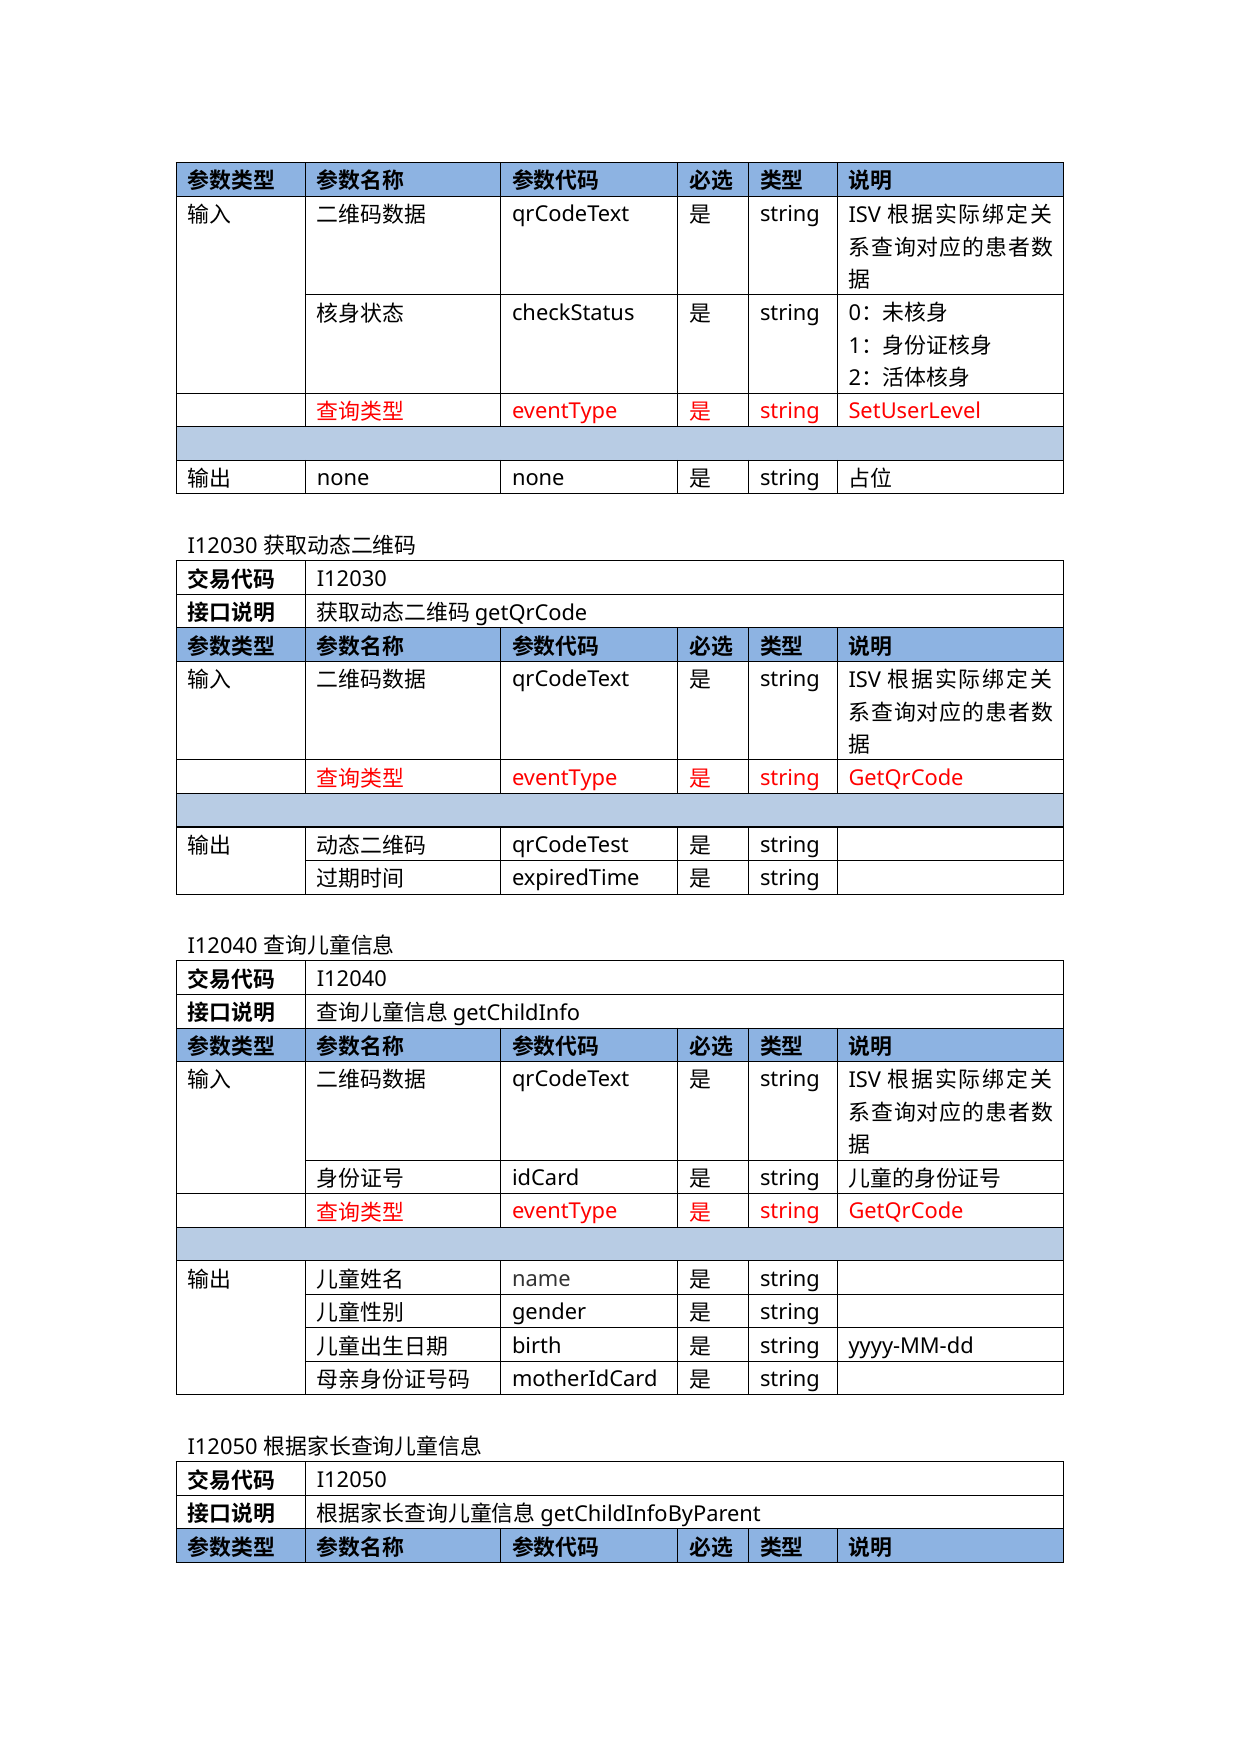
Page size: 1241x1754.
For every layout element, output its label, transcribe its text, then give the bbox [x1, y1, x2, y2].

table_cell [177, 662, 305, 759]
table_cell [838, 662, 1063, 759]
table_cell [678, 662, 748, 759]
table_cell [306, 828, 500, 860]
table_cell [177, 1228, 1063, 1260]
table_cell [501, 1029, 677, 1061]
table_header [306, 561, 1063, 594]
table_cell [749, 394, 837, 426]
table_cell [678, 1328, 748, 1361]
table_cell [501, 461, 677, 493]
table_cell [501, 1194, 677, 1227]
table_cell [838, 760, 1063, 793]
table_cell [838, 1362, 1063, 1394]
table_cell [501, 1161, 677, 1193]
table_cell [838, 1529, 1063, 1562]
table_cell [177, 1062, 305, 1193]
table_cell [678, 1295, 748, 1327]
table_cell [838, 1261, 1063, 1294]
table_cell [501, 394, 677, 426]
text I12030 获取动态二维码 [187, 528, 1053, 560]
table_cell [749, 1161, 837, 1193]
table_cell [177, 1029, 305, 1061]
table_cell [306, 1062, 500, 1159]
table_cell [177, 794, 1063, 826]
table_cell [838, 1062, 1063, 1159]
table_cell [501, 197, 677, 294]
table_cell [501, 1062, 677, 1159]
text I12050 根据家长查询儿童信息 [187, 1429, 1053, 1461]
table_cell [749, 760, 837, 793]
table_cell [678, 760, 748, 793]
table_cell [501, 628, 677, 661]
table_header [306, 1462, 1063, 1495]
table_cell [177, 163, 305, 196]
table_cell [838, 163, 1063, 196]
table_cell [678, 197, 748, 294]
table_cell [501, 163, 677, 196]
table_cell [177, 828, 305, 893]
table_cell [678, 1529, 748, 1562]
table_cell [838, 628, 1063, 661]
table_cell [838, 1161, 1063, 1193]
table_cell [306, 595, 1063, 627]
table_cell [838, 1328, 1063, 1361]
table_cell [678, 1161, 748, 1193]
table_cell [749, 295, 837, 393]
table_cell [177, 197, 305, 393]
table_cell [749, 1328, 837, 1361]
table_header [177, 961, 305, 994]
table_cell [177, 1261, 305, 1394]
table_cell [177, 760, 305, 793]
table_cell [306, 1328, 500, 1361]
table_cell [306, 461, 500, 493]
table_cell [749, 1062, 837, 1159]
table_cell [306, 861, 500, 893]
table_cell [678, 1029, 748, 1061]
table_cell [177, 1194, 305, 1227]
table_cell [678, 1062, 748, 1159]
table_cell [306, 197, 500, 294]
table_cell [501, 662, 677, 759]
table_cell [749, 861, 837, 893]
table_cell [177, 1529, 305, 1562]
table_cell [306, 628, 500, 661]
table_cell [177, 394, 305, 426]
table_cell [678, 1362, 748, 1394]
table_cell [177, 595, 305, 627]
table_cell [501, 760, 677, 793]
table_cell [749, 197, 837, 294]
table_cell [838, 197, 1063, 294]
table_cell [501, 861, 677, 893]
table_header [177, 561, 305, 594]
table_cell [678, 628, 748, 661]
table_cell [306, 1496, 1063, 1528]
text I12040 查询儿童信息 [187, 928, 1053, 960]
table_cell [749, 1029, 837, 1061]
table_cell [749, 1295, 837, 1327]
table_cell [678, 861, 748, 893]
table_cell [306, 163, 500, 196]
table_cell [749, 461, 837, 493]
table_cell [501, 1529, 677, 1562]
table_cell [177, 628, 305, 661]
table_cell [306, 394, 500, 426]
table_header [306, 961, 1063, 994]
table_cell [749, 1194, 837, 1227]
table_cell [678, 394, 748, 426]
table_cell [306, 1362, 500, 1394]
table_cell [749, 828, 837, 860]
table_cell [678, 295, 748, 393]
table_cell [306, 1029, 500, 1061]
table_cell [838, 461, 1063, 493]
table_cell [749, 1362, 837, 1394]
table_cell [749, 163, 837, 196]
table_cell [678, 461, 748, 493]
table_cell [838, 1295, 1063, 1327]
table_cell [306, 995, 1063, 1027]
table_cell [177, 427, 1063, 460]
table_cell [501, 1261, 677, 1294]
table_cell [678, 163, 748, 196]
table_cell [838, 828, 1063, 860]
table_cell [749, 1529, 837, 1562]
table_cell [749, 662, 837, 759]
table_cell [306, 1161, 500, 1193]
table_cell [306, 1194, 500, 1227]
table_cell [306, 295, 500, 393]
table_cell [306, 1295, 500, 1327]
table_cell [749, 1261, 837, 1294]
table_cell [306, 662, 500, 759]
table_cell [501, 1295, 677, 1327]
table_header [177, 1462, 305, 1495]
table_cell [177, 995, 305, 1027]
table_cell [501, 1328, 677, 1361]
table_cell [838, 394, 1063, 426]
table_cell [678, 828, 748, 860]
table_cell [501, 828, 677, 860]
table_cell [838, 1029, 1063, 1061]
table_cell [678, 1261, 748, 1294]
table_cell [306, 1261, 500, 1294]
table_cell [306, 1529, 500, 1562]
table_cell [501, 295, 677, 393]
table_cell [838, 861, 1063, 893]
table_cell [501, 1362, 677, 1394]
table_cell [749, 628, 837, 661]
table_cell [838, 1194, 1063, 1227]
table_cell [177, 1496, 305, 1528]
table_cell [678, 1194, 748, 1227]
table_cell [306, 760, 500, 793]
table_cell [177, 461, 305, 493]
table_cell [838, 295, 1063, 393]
